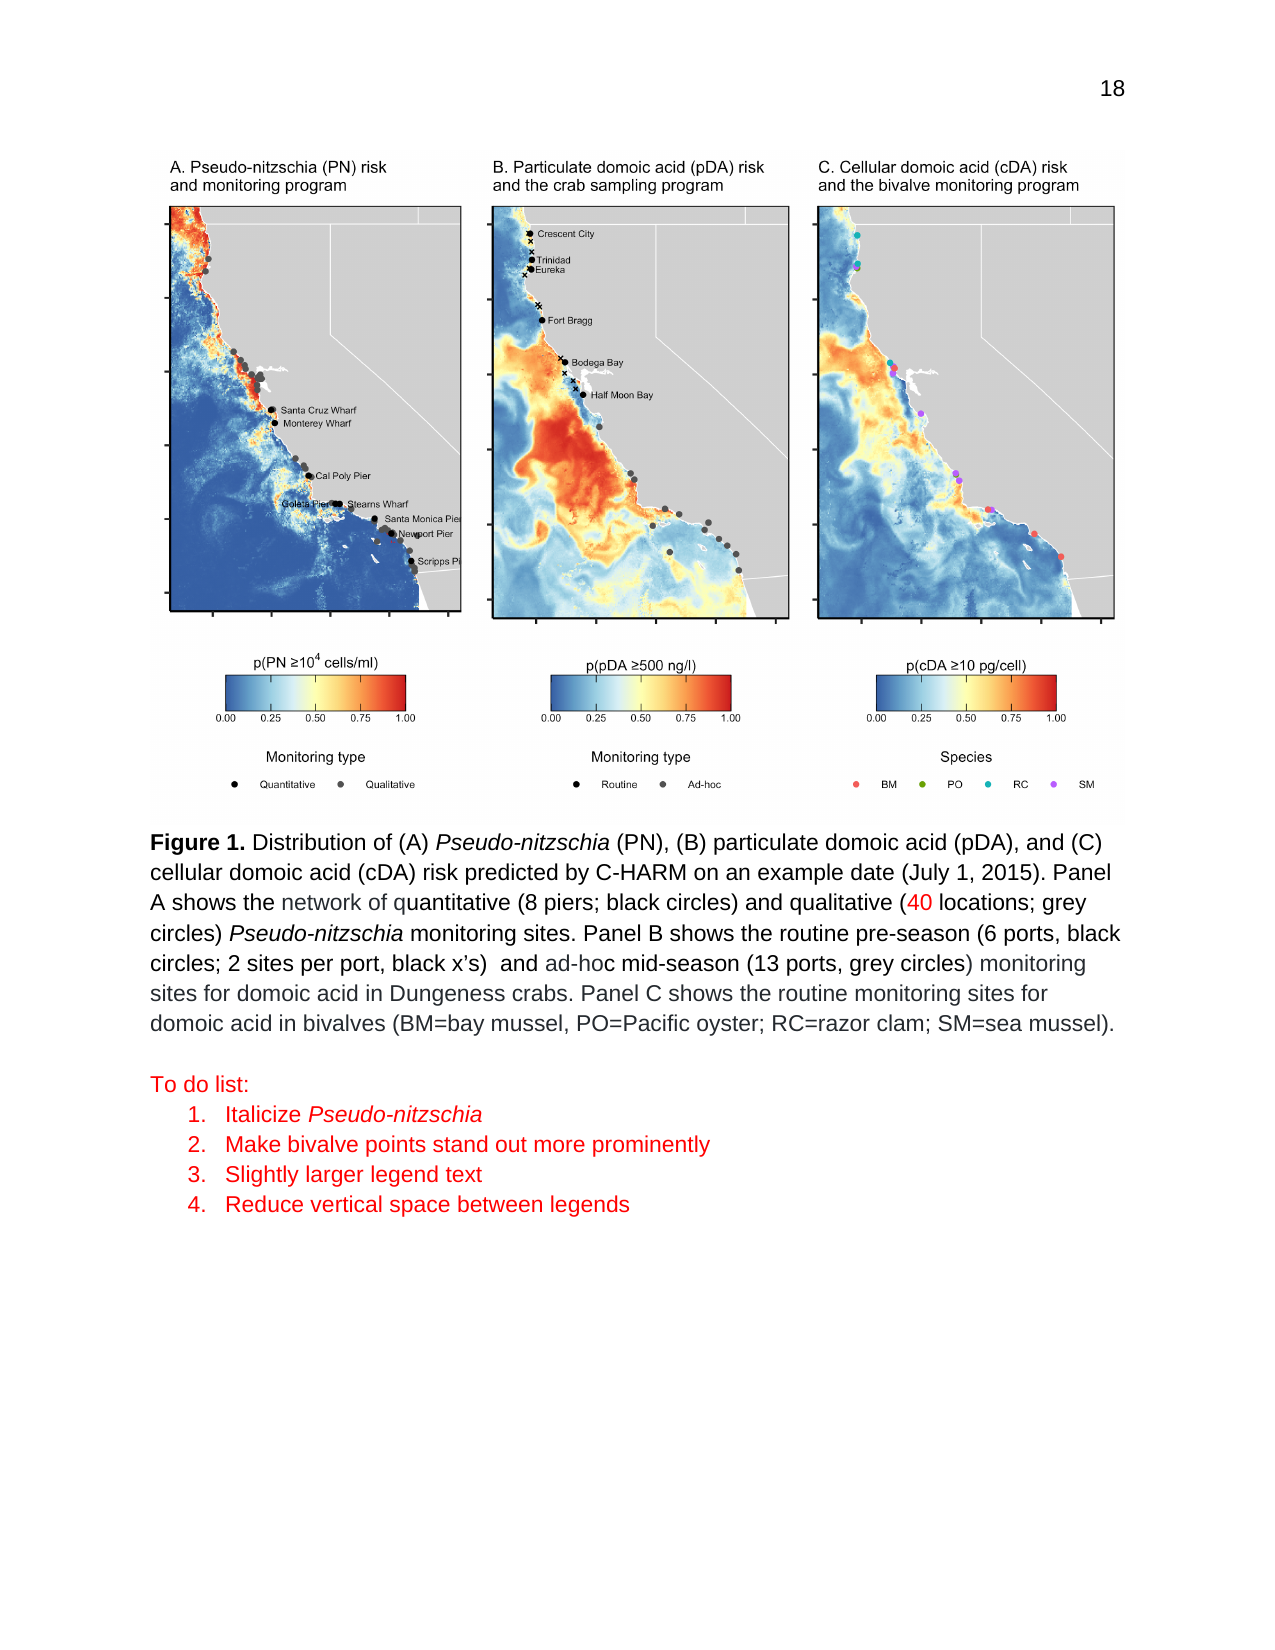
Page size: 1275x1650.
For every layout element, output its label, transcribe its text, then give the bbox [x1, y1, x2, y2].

list Reduce vertical space between legends [187, 1191, 1125, 1218]
text To do list: [150, 1071, 1125, 1097]
list Make bivalve points stand out more prominently [187, 1131, 1125, 1157]
text Figure 1. Distribution of (A) Pseudo-nitzschia (PN), (B) particulate domoic acid (pDA), and (C) cellular domoic acid (cDA) risk predicted by C-HARM on an example date (July 1, 2015). Panel A shows the network of quantitative (8 piers; black circles) and qualitative (40 locations; grey circles) Pseudo-nitzschia monitoring sites. Panel B shows the routine pre-season (6 ports, black circles; 2 sites per port, black x’s) and ad-hoc mid-season (13 ports, grey circles) monitoring sites for domoic acid in Dungeness crabs. Panel C shows the routine monitoring sites for domoic acid in bivalves (BM=bay mussel, PO=Pacific oyster; RC=razor clam; SM=sea mussel). [150, 829, 1125, 1036]
list Italicize Pseudo-nitzschia [187, 1101, 1125, 1127]
picture [150, 150, 1125, 825]
list Slightly larger legend text [187, 1161, 1125, 1187]
